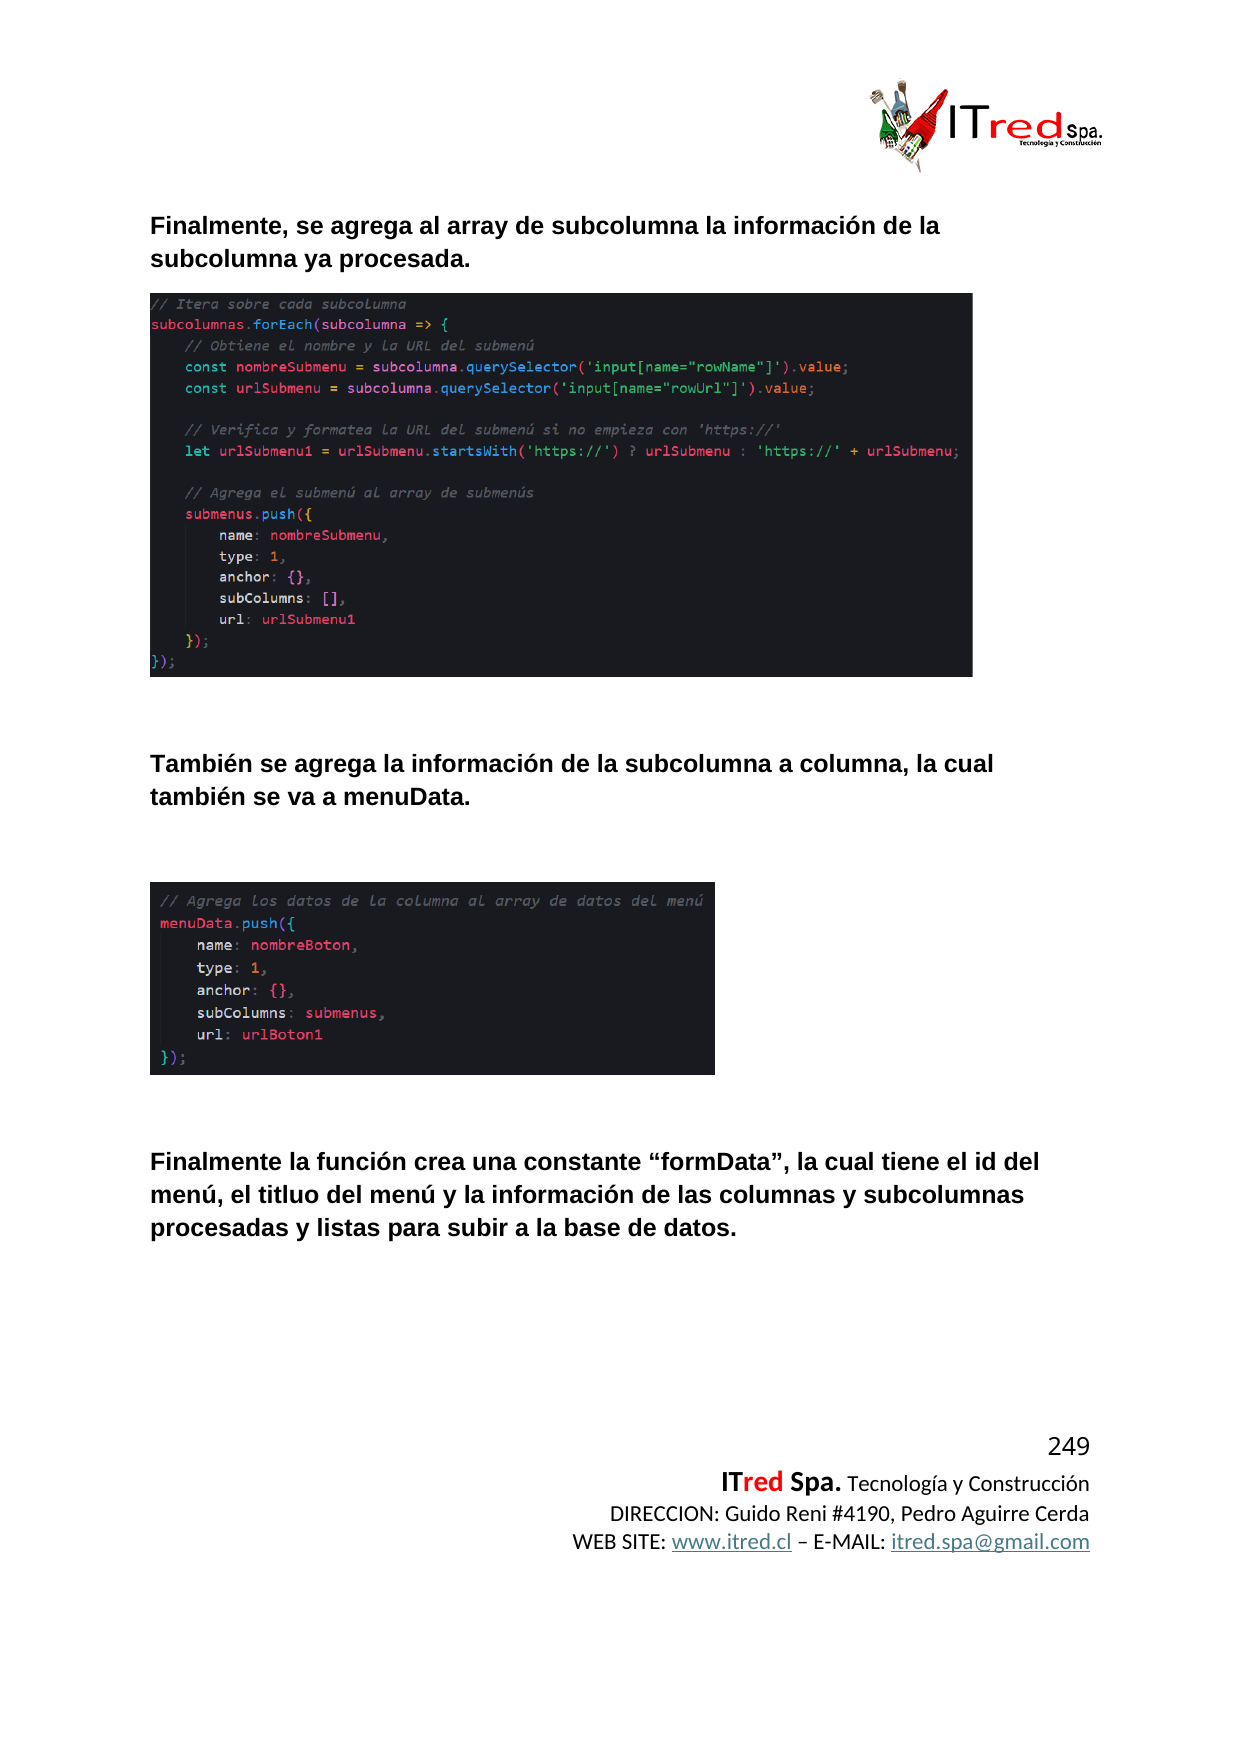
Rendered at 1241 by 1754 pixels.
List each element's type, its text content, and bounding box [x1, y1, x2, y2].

picture [150, 293, 973, 677]
picture [868, 77, 1102, 174]
text Finalmente la función crea una constante “formData”, la cual tiene el id del menú, el titluo del menú y la información de las columnas y subcolumnas procesadas y listas para subir a la base de datos. [150, 1146, 1090, 1242]
text Finalmente, se agrega al array de subcolumna la información de la subcolumna ya procesada. [150, 211, 1090, 273]
picture [150, 882, 715, 1075]
text También se agrega la información de la subcolumna a columna, la cual también se va a menuData. [150, 749, 1090, 811]
